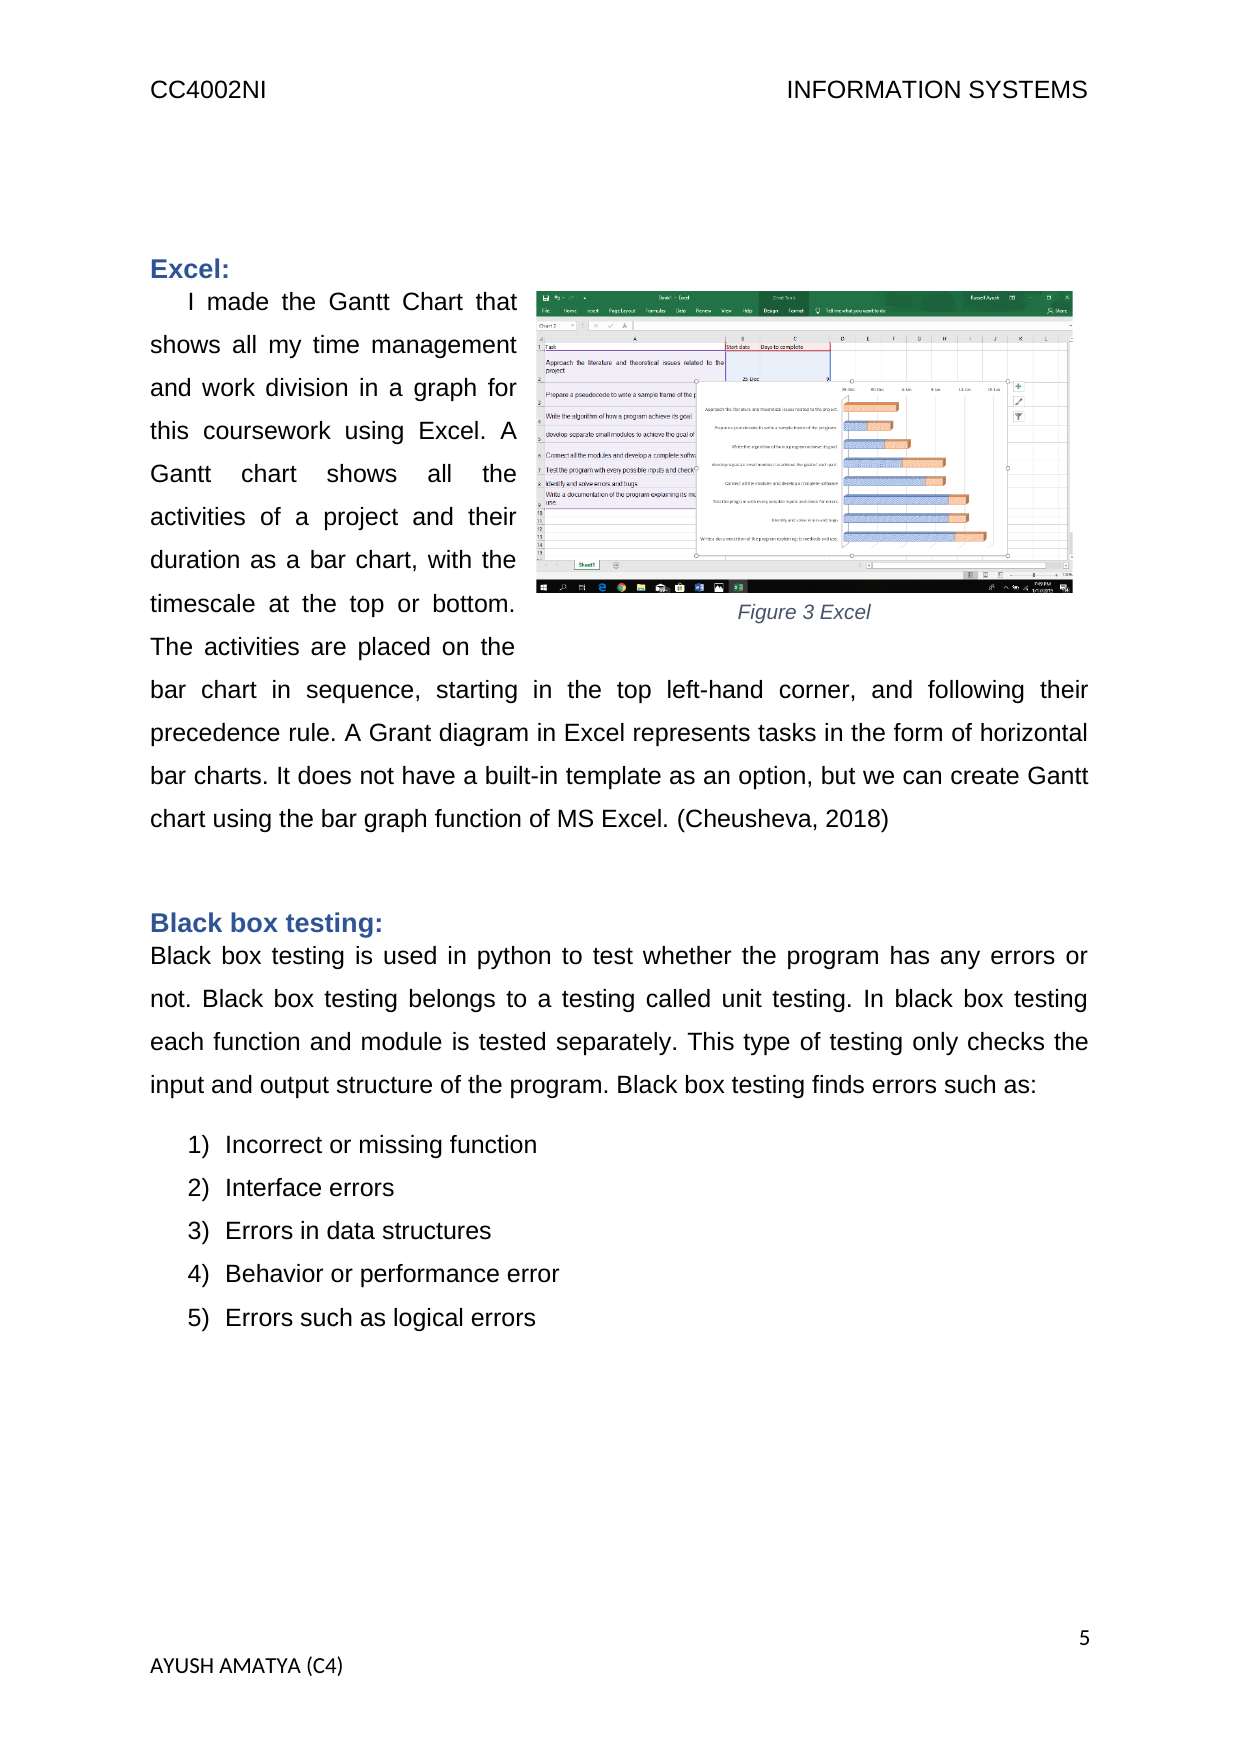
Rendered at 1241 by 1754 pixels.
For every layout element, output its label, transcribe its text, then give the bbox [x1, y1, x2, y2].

subtitle Excel: [150, 253, 1090, 284]
picture [535, 291, 1073, 591]
list Behavior or performance error [187, 1259, 1090, 1288]
subtitle Black box testing: [150, 907, 1090, 938]
list Interface errors [187, 1173, 1090, 1202]
text Black box testing is used in python to test whether the program has any errors or not. Black box testing belongs to a testing called unit testing. In black box testing each function and module is tested separately. This type of testing only checks the input and output structure of the program. Black box testing finds errors such as: [150, 941, 1090, 1099]
list Errors in data structures [187, 1216, 1090, 1245]
list Errors such as logical errors [187, 1302, 1090, 1331]
list Incorrect or missing function [187, 1130, 1090, 1159]
